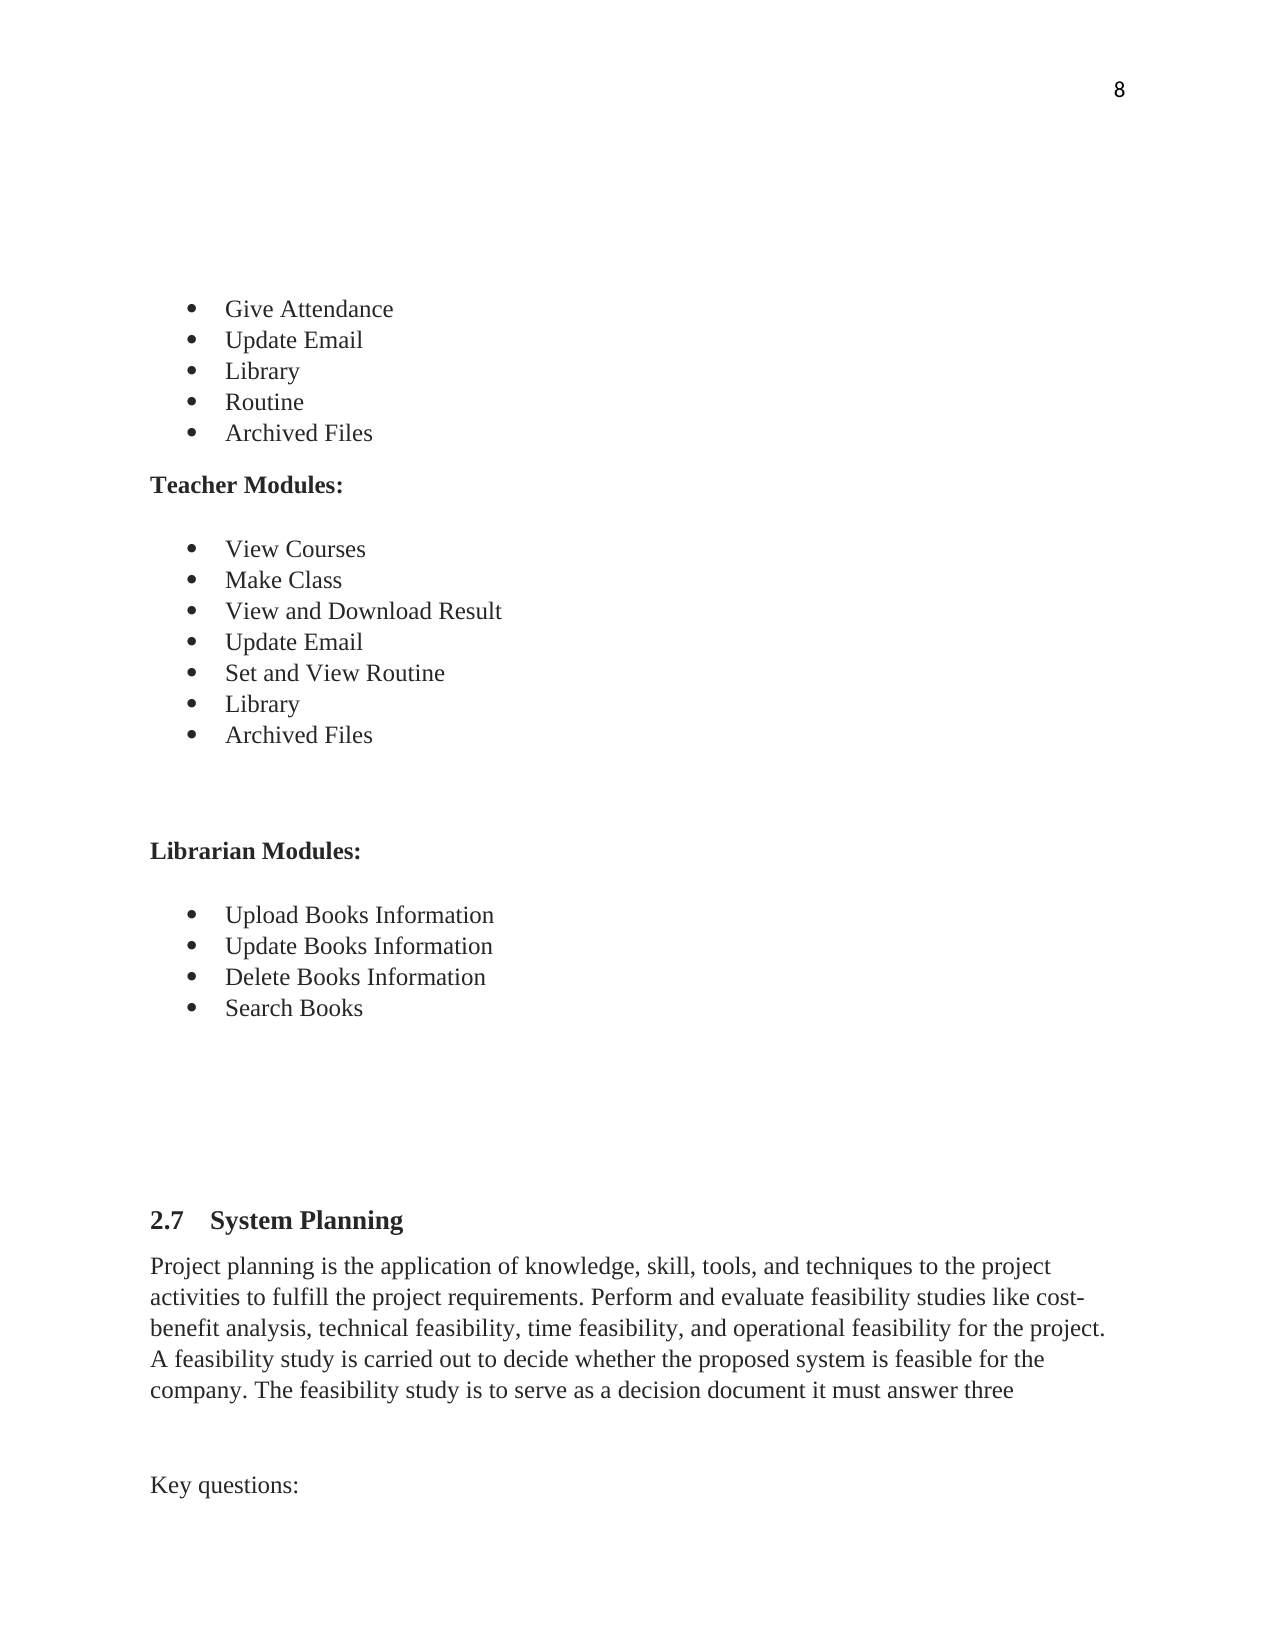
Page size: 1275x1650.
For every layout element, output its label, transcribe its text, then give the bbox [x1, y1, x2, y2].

text Key questions: [150, 1470, 1125, 1499]
list Update Books Information [187, 931, 1125, 959]
list Search Books [187, 993, 1125, 1022]
list Delete Books Information [187, 962, 1125, 991]
list Library [187, 356, 1125, 384]
text Teacher Modules: [150, 470, 1125, 498]
subtitle System Planning [150, 1204, 1125, 1235]
list Make Class [187, 565, 1125, 593]
list View Courses [187, 534, 1125, 562]
text Project planning is the application of knowledge, skill, tools, and techniques to the project activities to fulfill the project requirements. Perform and evaluate feasibility studies like cost-benefit analysis, technical feasibility, time feasibility, and operational feasibility for the project. A feasibility study is carried out to decide whether the proposed system is feasible for the company. The feasibility study is to serve as a decision document it must answer three [150, 1251, 1125, 1404]
list Update Email [187, 325, 1125, 353]
list Library [187, 689, 1125, 718]
list Update Email [187, 627, 1125, 656]
list Set and View Routine [187, 658, 1125, 687]
list View and Download Result [187, 596, 1125, 624]
list Archived Files [187, 720, 1125, 749]
list Archived Files [187, 418, 1125, 447]
text Librarian Modules: [150, 836, 1125, 864]
list Routine [187, 387, 1125, 416]
list Upload Books Information [187, 900, 1125, 928]
list Give Attendance [187, 294, 1125, 322]
